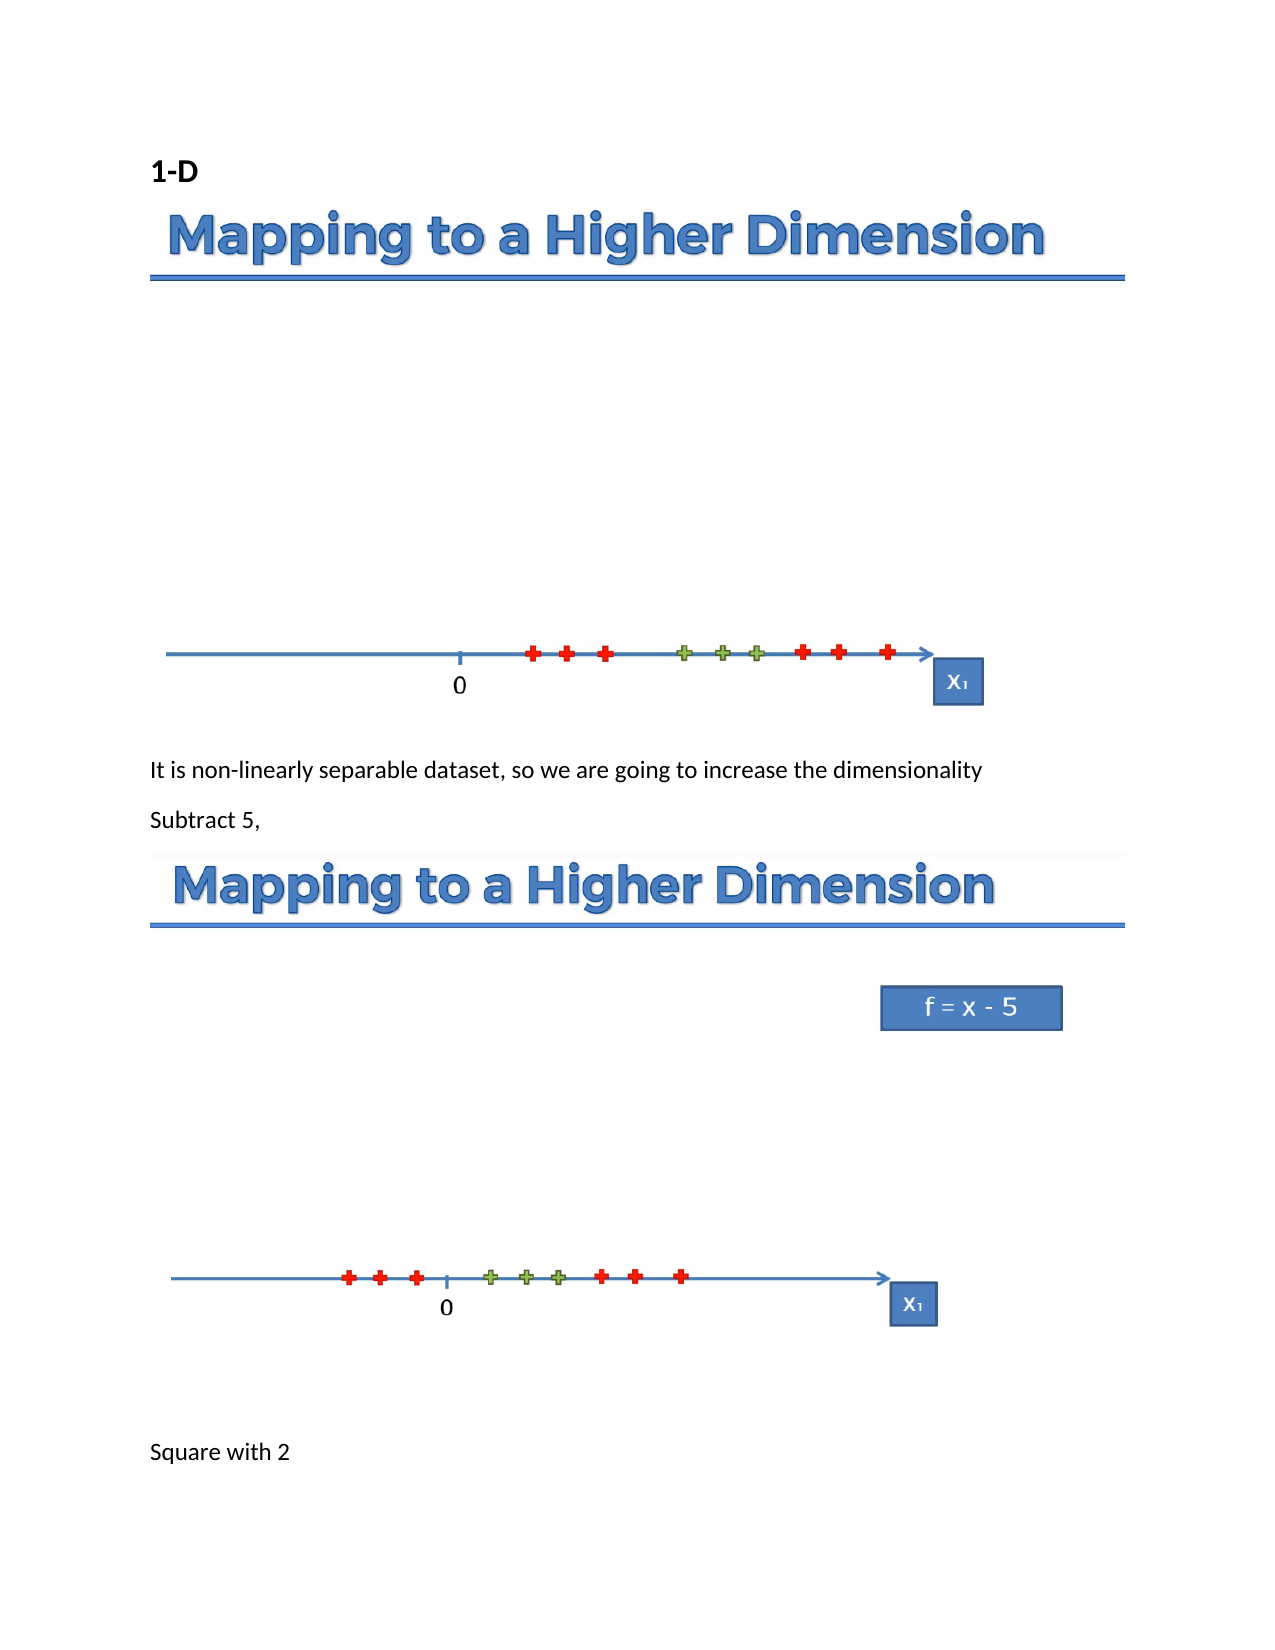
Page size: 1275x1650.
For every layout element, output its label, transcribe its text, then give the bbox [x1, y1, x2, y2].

picture [150, 853, 1125, 1368]
text Subtract 5, [150, 804, 1125, 835]
text It is non-linearly separable dataset, so we are going to increase the dimensionality [150, 755, 1125, 785]
picture [150, 210, 1125, 736]
text 1-D [150, 150, 1125, 191]
text Square with 2 [150, 1436, 1125, 1466]
